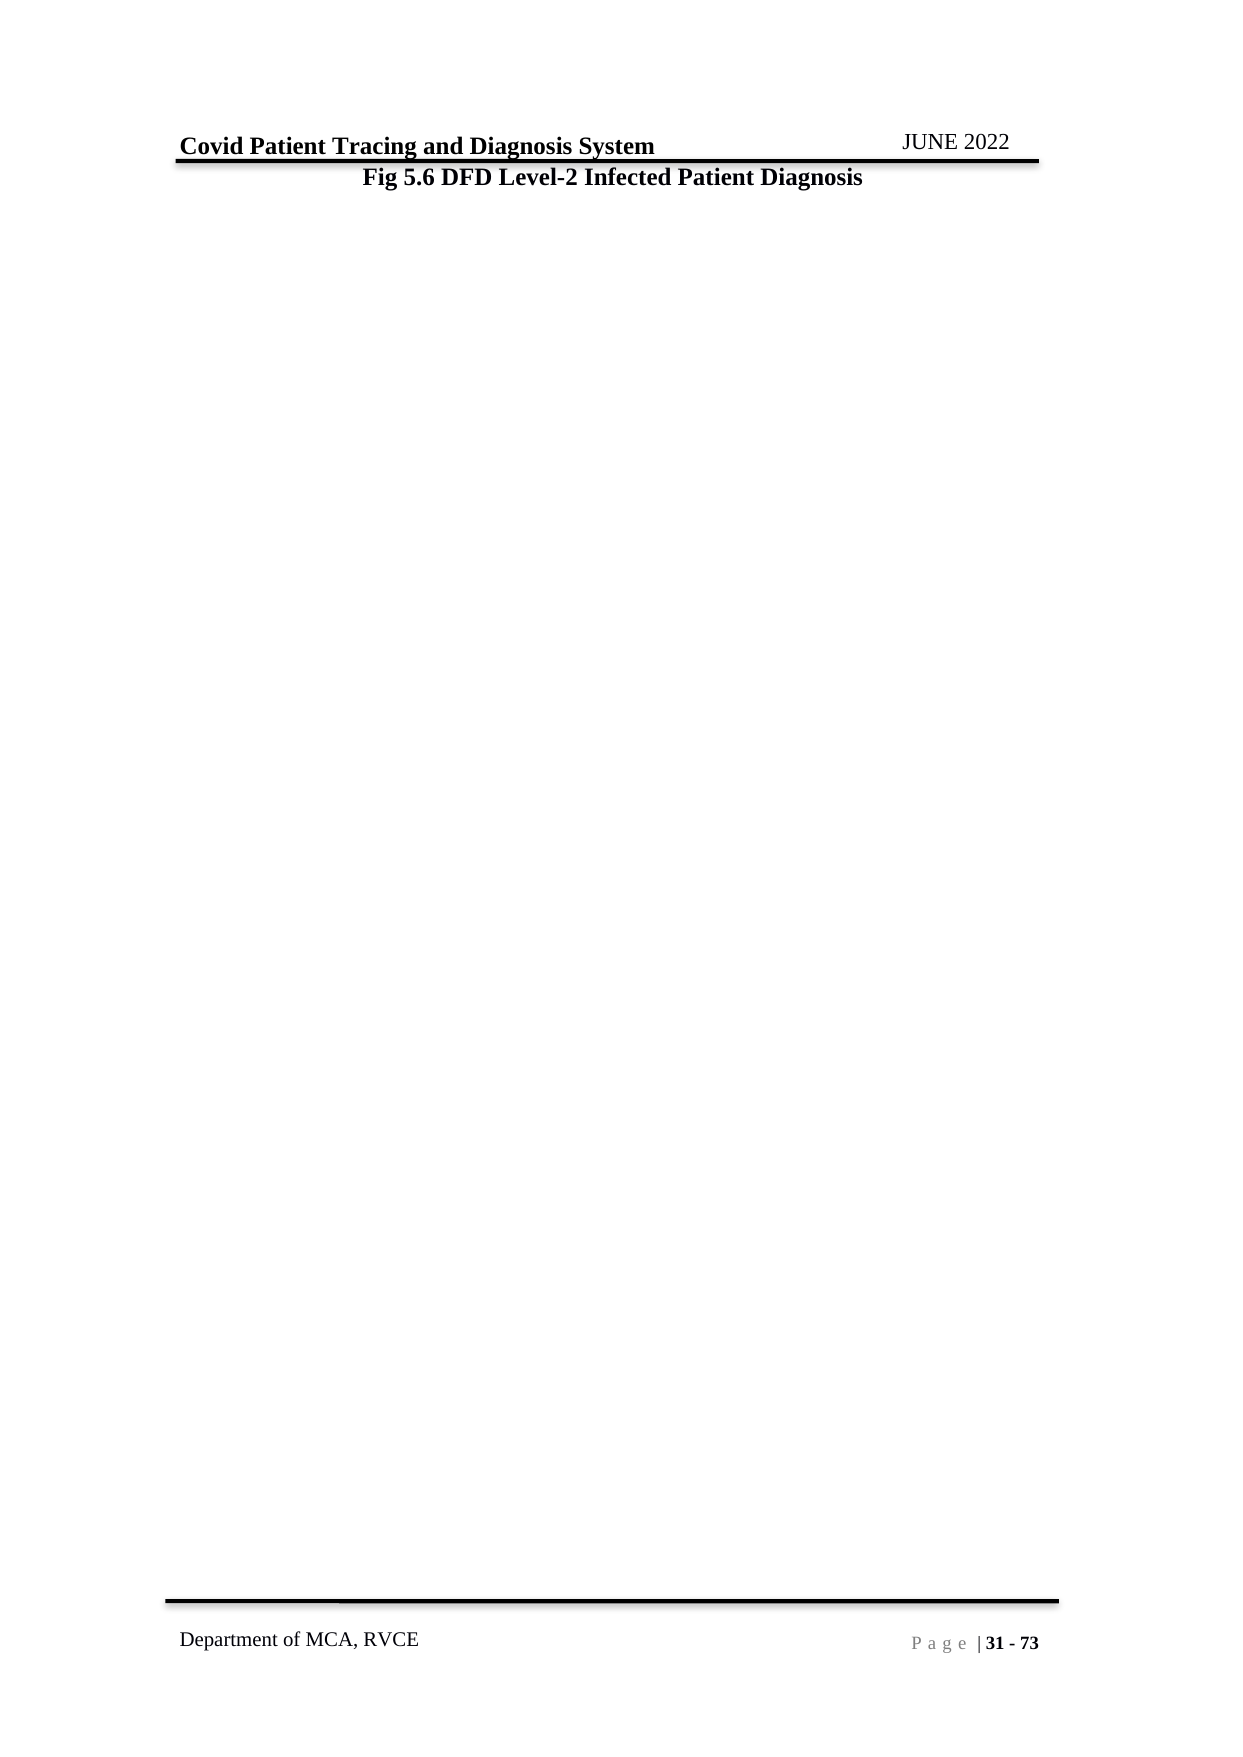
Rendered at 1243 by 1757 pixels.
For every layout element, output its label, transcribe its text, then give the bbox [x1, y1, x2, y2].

text Fig 5.6 DFD Level-2 Infected Patient Diagnosis [177, 162, 1048, 191]
